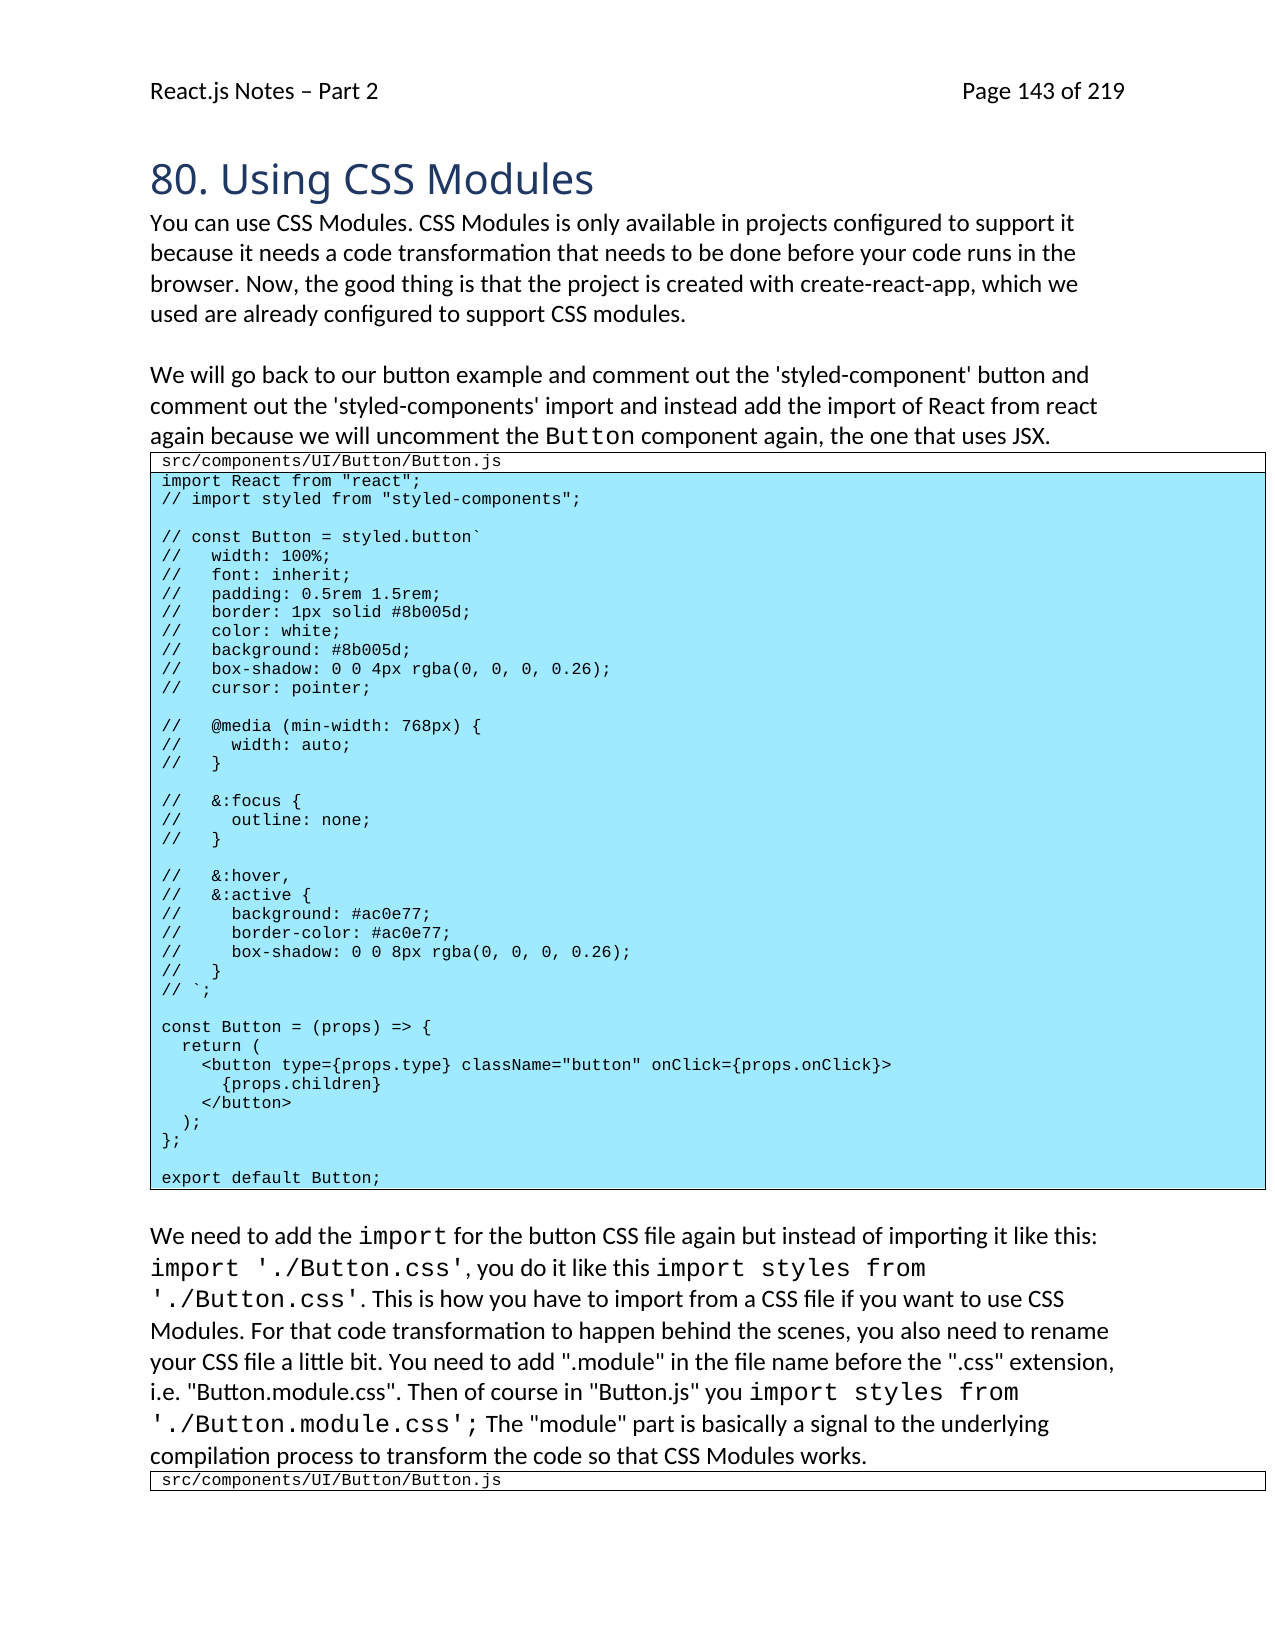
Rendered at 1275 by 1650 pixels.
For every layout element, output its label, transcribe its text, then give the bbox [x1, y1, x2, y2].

table_header src/components/UI/Button/Button.js [151, 1472, 1265, 1490]
table_header src/components/UI/Button/Button.js [151, 453, 1265, 472]
table_cell import React from "react"; // import styled from "styled-components"; // const Button = styled.button` // width: 100%; // font: inherit; // padding: 0.5rem 1.5rem; // border: 1px solid #8b005d; // color: white; // background: #8b005d; // box-shadow: 0 0 4px rgba(0, 0, 0, 0.26); // cursor: pointer; // @media (min-width: 768px) { // width: auto; // } // &:focus { // outline: none; // } // &:hover, // &:active { // background: #ac0e77; // border-color: #ac0e77; // box-shadow: 0 0 8px rgba(0, 0, 0, 0.26); // } // `; const Button = (props) => { return ( <button type={props.type} className="button" onClick={props.onClick}> {props.children} </button> ); }; export default Button; [151, 473, 1265, 1188]
text We need to add the import for the button CSS file again but instead of importing it like this: import './Button.css', you do it like this import styles from './Button.css'. This is how you have to import from a CSS file if you want to use CSS Modules. For that code transformation to happen behind the scenes, you also need to rename your CSS file a little bit. You need to add ".module" in the file name before the ".css" extension, i.e. "Button.module.css". Then of course in "Button.js" you import styles from './Button.module.css'; The "module" part is basically a signal to the underlying compilation process to transform the code so that CSS Modules works. [150, 1220, 1125, 1471]
text You can use CSS Modules. CSS Modules is only available in projects configured to support it because it needs a code transformation that needs to be done before your code runs in the browser. Now, the good thing is that the project is created with create-react-app, which we used are already configured to support CSS modules. [150, 207, 1125, 329]
subtitle 80. Using CSS Modules [150, 150, 1125, 207]
text We will go back to our button example and comment out the 'styled-component' button and comment out the 'styled-components' import and instead add the import of React from react again because we will uncomment the Button component again, the one that uses JSX. [150, 359, 1125, 452]
